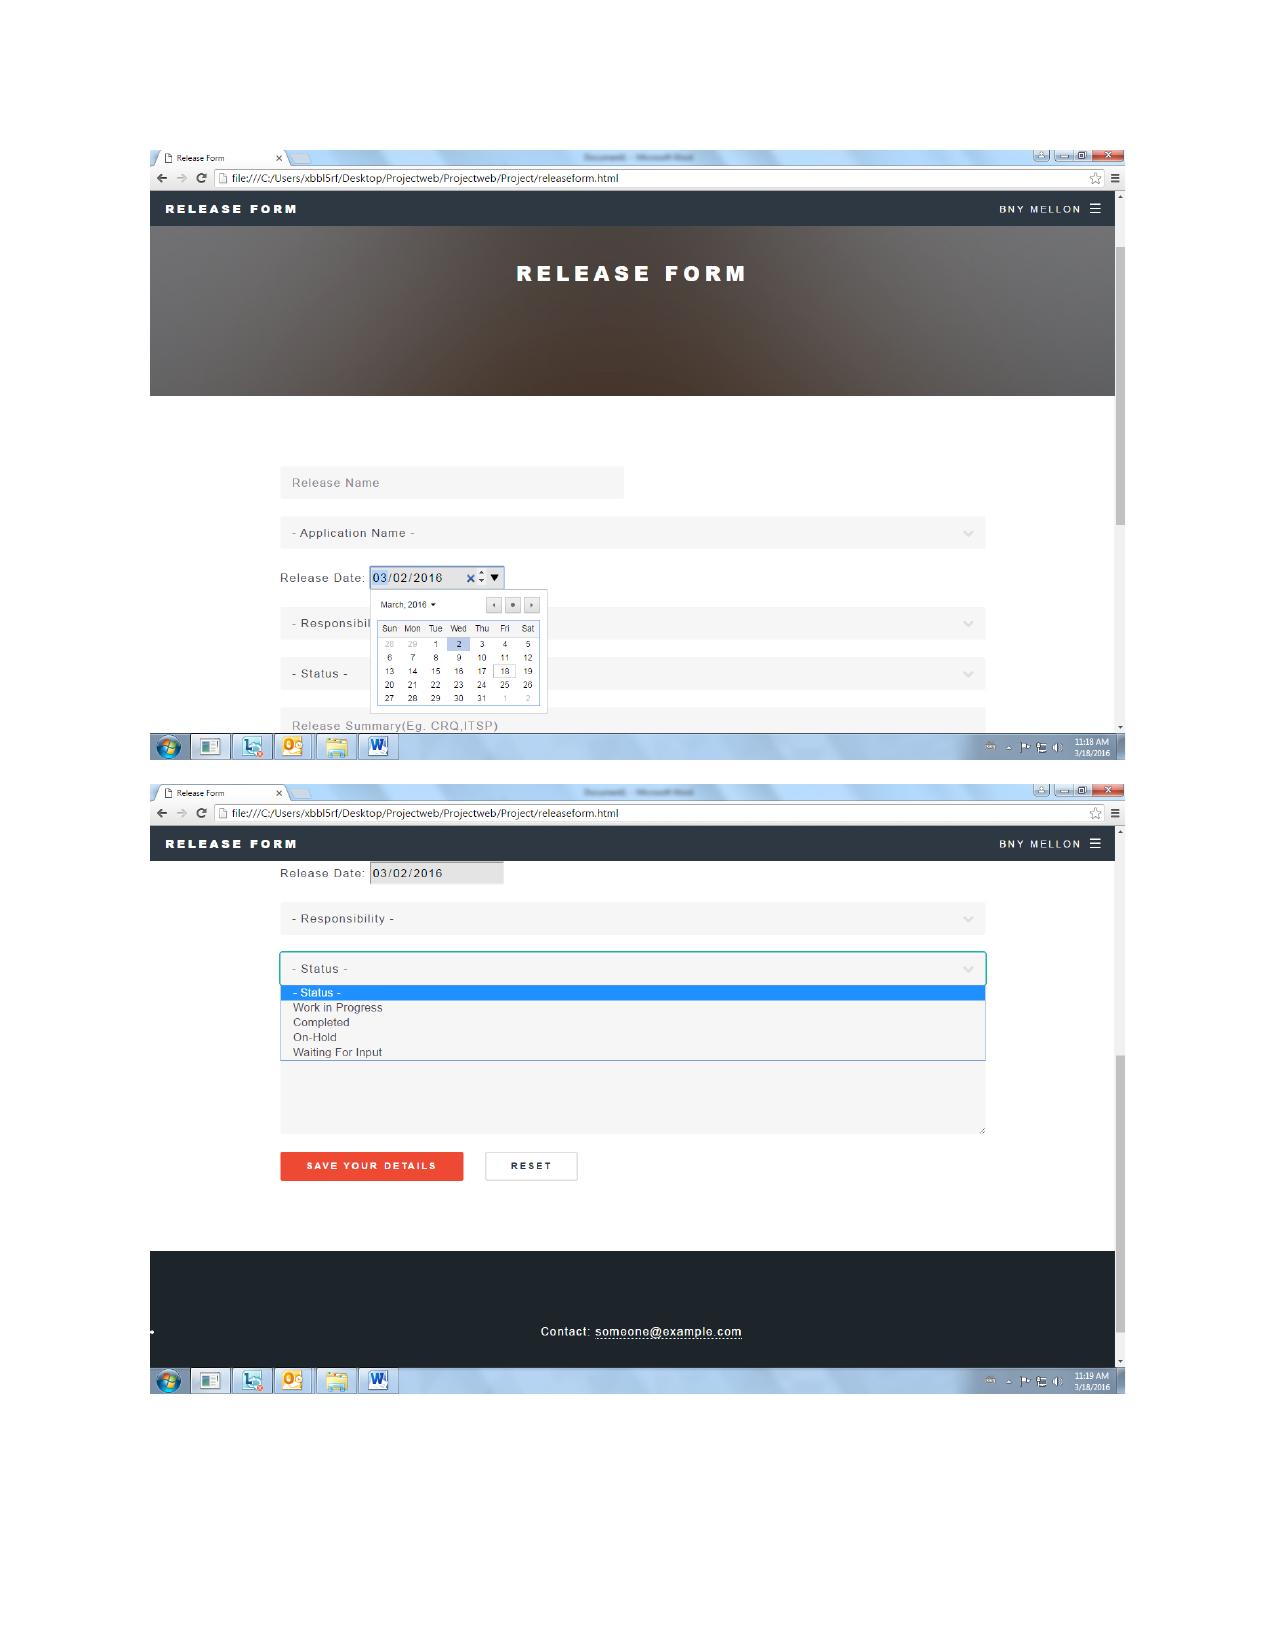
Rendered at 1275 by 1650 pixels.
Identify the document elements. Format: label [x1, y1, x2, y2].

picture [150, 150, 1125, 760]
picture [150, 784, 1125, 1394]
